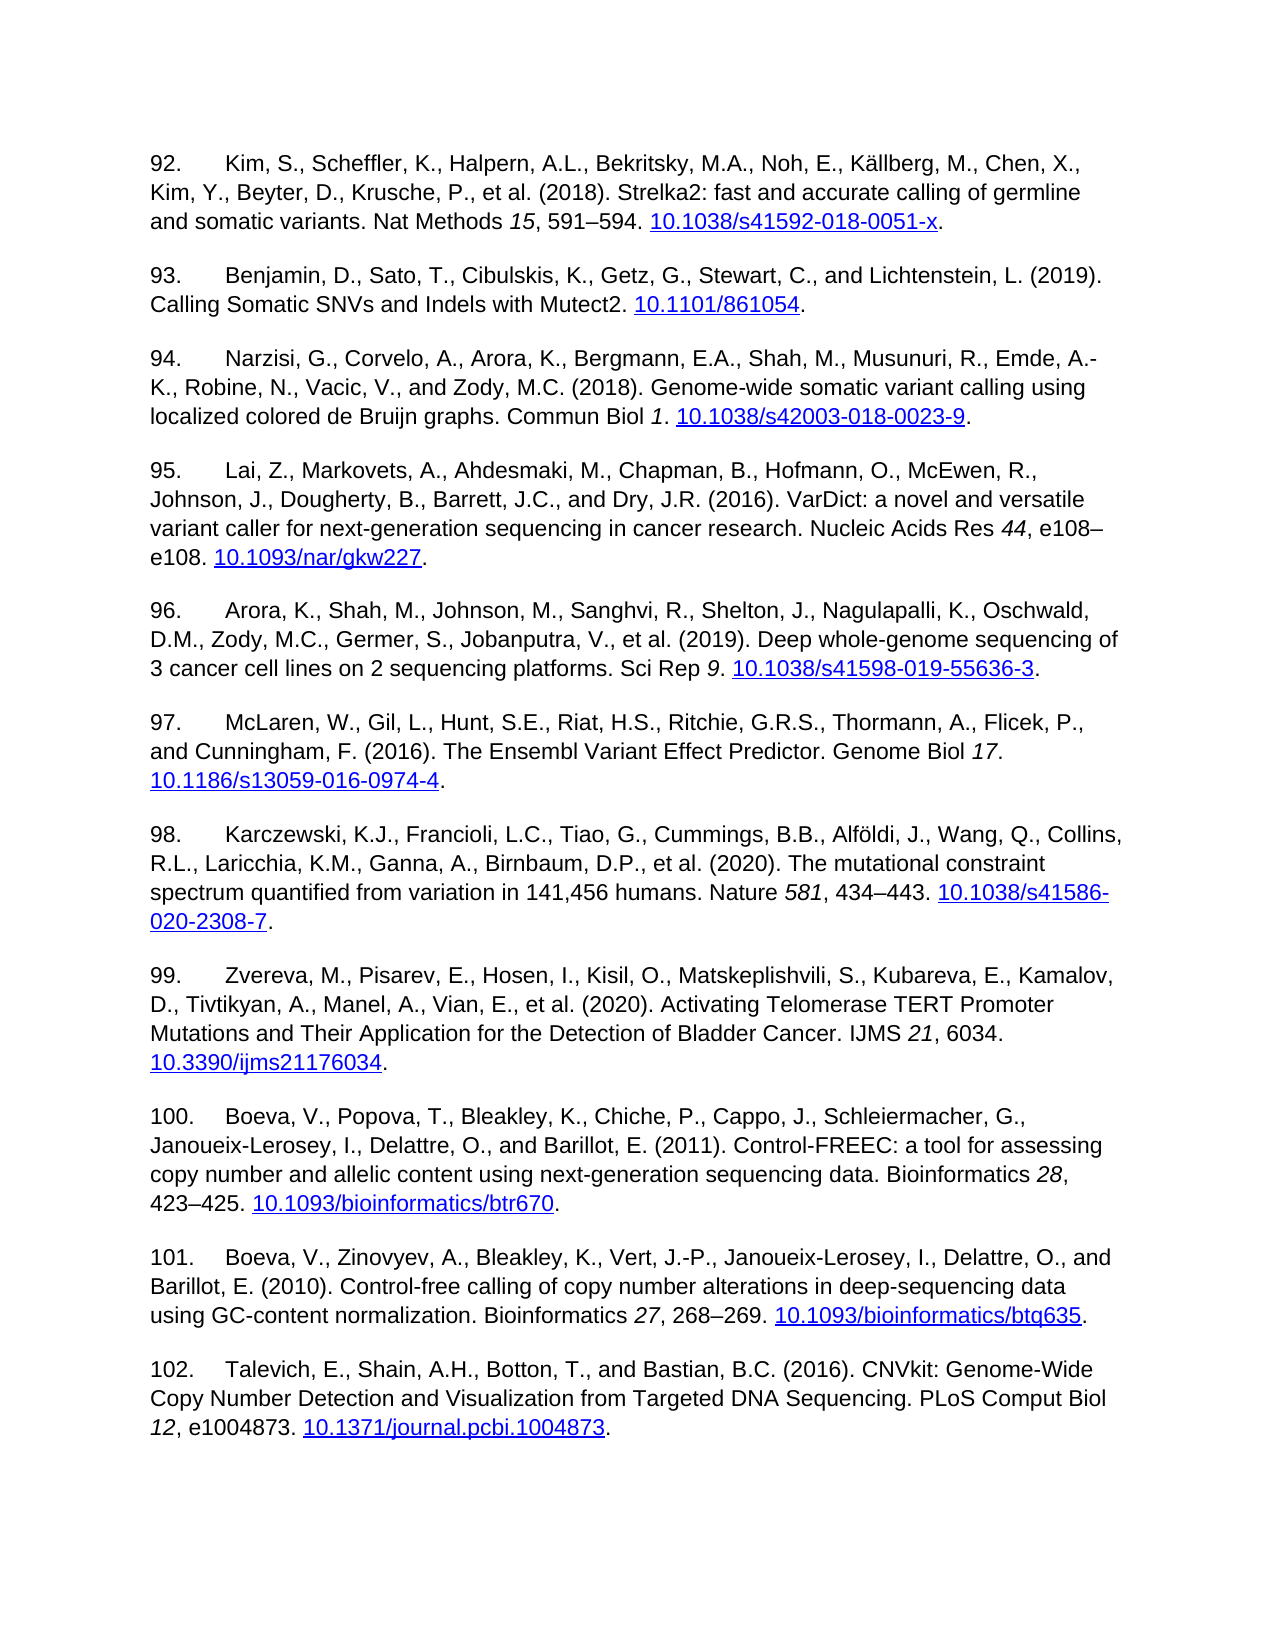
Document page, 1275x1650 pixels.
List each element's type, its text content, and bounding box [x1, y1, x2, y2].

text 93. Benjamin, D., Sato, T., Cibulskis, K., Getz, G., Stewart, C., and Lichtenstein, L. (2019). Calling Somatic SNVs and Indels with Mutect2. 10.1101/861054. [150, 262, 1125, 317]
text 92. Kim, S., Scheffler, K., Halpern, A.L., Bekritsky, M.A., Noh, E., Källberg, M., Chen, X., Kim, Y., Beyter, D., Krusche, P., et al. (2018). Strelka2: fast and accurate calling of germline and somatic variants. Nat Methods 15, 591–594. 10.1038/s41592-018-0051-x. [150, 150, 1125, 234]
text 95. Lai, Z., Markovets, A., Ahdesmaki, M., Chapman, B., Hofmann, O., McEwen, R., Johnson, J., Dougherty, B., Barrett, J.C., and Dry, J.R. (2016). VarDict: a novel and versatile variant caller for next-generation sequencing in cancer research. Nucleic Acids Res 44, e108–e108. 10.1093/nar/gkw227. [150, 457, 1125, 570]
text 97. McLaren, W., Gil, L., Hunt, S.E., Riat, H.S., Ritchie, G.R.S., Thormann, A., Flicek, P., and Cunningham, F. (2016). The Ensembl Variant Effect Predictor. Genome Biol 17. 10.1186/s13059-016-0974-4. [150, 709, 1125, 794]
text 99. Zvereva, M., Pisarev, E., Hosen, I., Kisil, O., Matskeplishvili, S., Kubareva, E., Kamalov, D., Tivtikyan, A., Manel, A., Vian, E., et al. (2020). Activating Telomerase TERT Promoter Mutations and Their Application for the Detection of Bladder Cancer. IJMS 21, 6034. 10.3390/ijms21176034. [150, 962, 1125, 1075]
text 101. Boeva, V., Zinovyev, A., Bleakley, K., Vert, J.-P., Janoueix-Lerosey, I., Delattre, O., and Barillot, E. (2010). Control-free calling of copy number alterations in deep-sequencing data using GC-content normalization. Bioinformatics 27, 268–269. 10.1093/bioinformatics/btq635. [150, 1244, 1125, 1328]
text 102. Talevich, E., Shain, A.H., Botton, T., and Bastian, B.C. (2016). CNVkit: Genome-Wide Copy Number Detection and Visualization from Targeted DNA Sequencing. PLoS Comput Biol 12, e1004873. 10.1371/journal.pcbi.1004873. [150, 1356, 1125, 1440]
text 96. Arora, K., Shah, M., Johnson, M., Sanghvi, R., Shelton, J., Nagulapalli, K., Oschwald, D.M., Zody, M.C., Germer, S., Jobanputra, V., et al. (2019). Deep whole-genome sequencing of 3 cancer cell lines on 2 sequencing platforms. Sci Rep 9. 10.1038/s41598-019-55636-3. [150, 597, 1125, 682]
text 100. Boeva, V., Popova, T., Bleakley, K., Chiche, P., Cappo, J., Schleiermacher, G., Janoueix-Lerosey, I., Delattre, O., and Barillot, E. (2011). Control-FREEC: a tool for assessing copy number and allelic content using next-generation sequencing data. Bioinformatics 28, 423–425. 10.1093/bioinformatics/btr670. [150, 1103, 1125, 1216]
text 94. Narzisi, G., Corvelo, A., Arora, K., Bergmann, E.A., Shah, M., Musunuri, R., Emde, A.-K., Robine, N., Vacic, V., and Zody, M.C. (2018). Genome-wide somatic variant calling using localized colored de Bruijn graphs. Commun Biol 1. 10.1038/s42003-018-0023-9. [150, 345, 1125, 429]
text 98. Karczewski, K.J., Francioli, L.C., Tiao, G., Cummings, B.B., Alföldi, J., Wang, Q., Collins, R.L., Laricchia, K.M., Ganna, A., Birnbaum, D.P., et al. (2020). The mutational constraint spectrum quantified from variation in 141,456 humans. Nature 581, 434–443. 10.1038/s41586-020-2308-7. [150, 821, 1125, 934]
